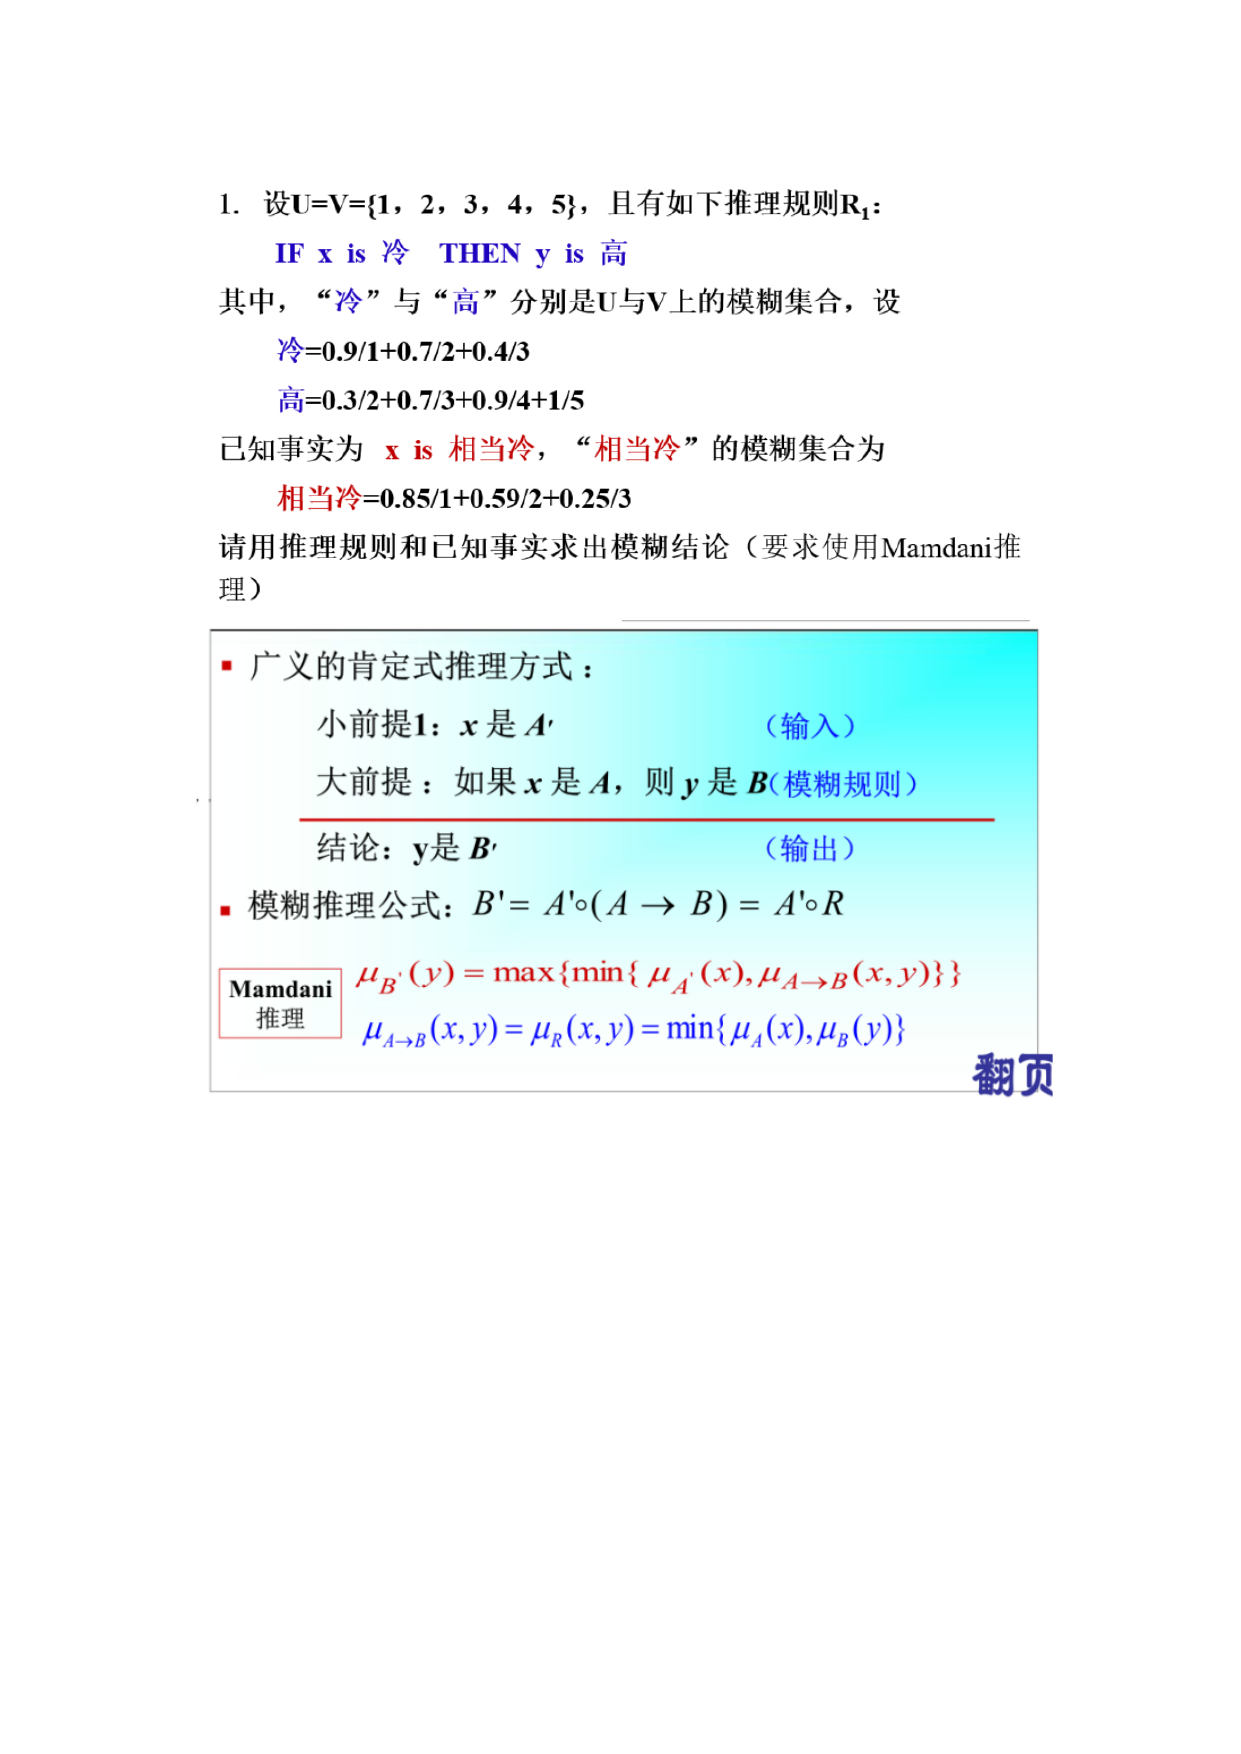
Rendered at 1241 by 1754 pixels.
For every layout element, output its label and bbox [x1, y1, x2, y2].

picture [187, 620, 1053, 1101]
picture [187, 169, 1053, 610]
